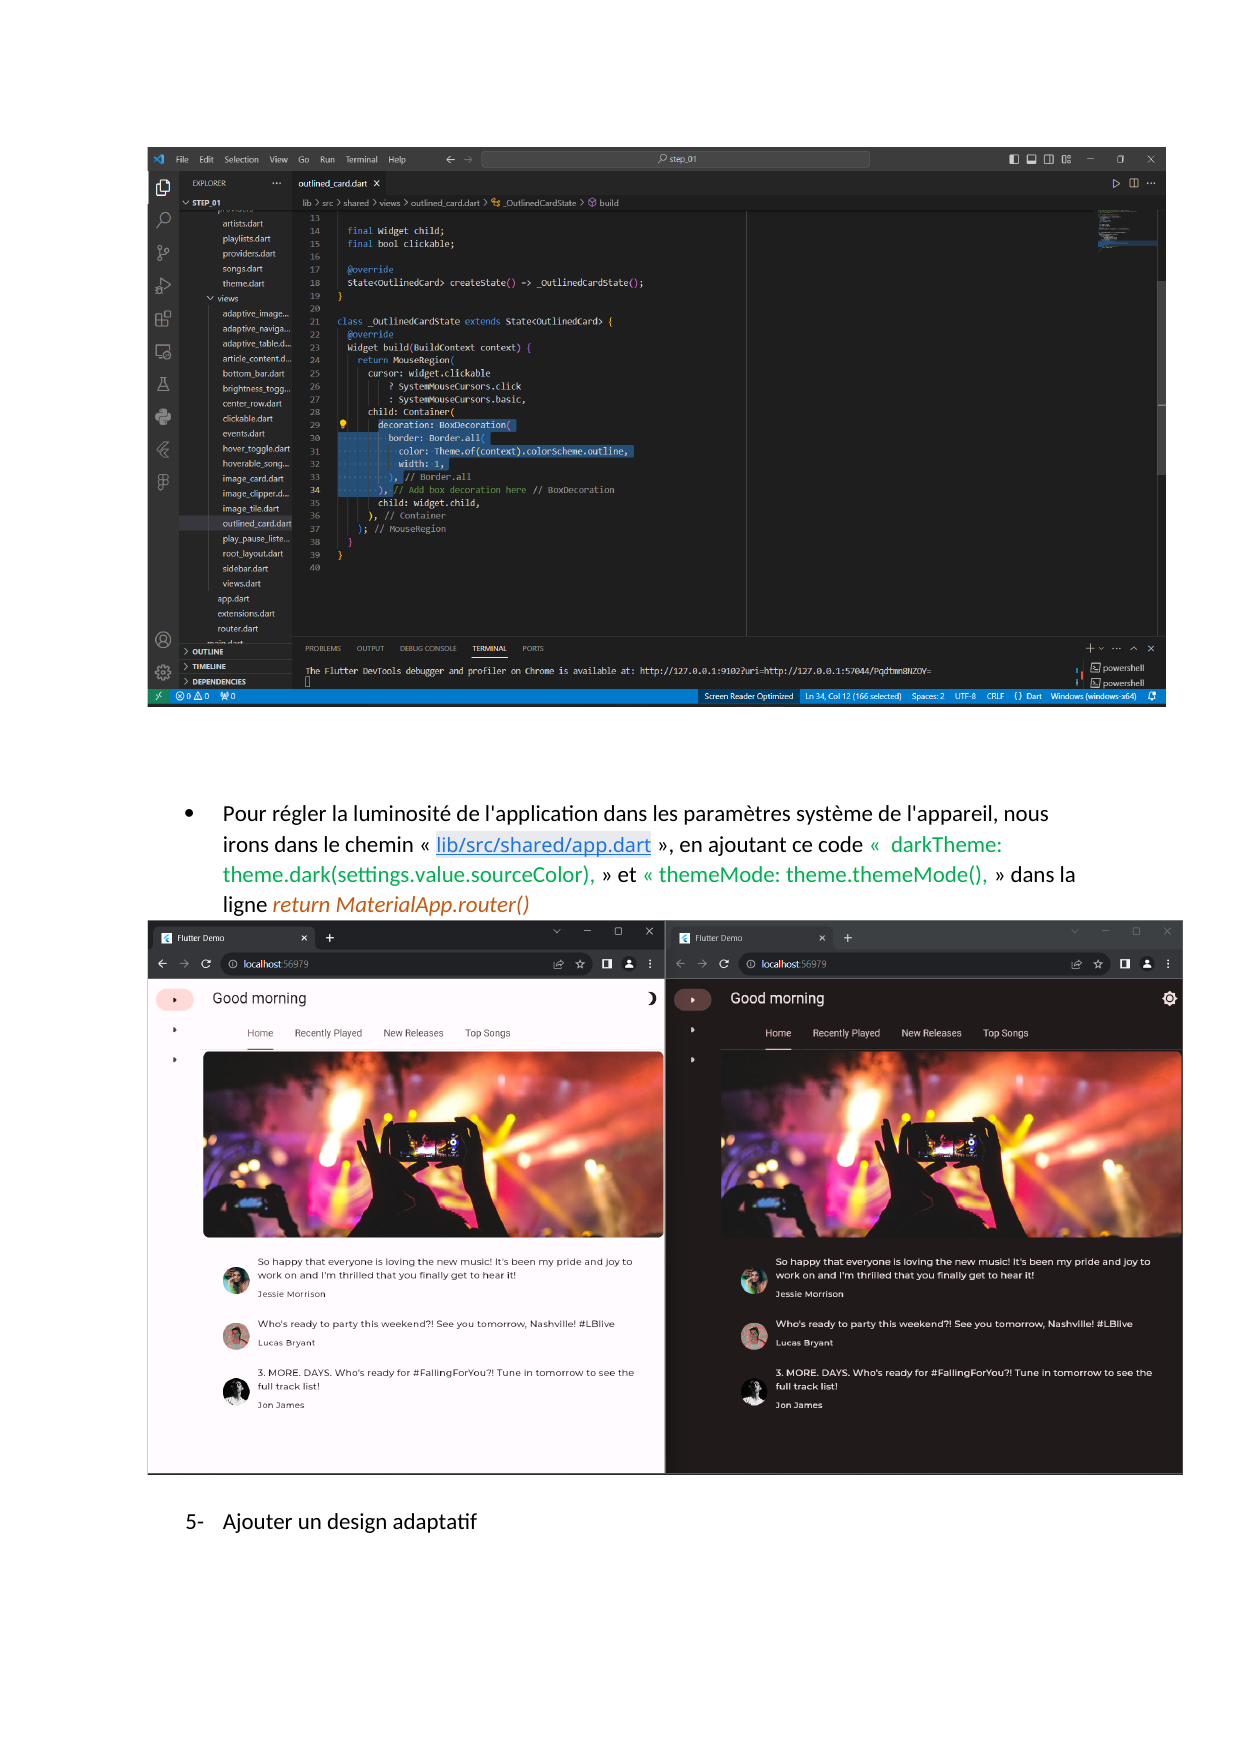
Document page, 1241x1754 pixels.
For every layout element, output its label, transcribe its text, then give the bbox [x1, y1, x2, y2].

picture [147, 920, 1183, 1475]
list Pour régler la luminosité de l'application dans les paramètres système de l'appareil, nous irons dans le chemin « lib/src/shared/app.dart », en ajoutant ce code « darkTheme: theme.dark(settings.value.sourceColor), » et « themeMode: theme.themeMode(), » dans la ligne return MaterialApp.router() [185, 799, 1093, 918]
list Ajouter un design adaptatif [185, 1507, 1093, 1535]
picture [147, 147, 1166, 707]
